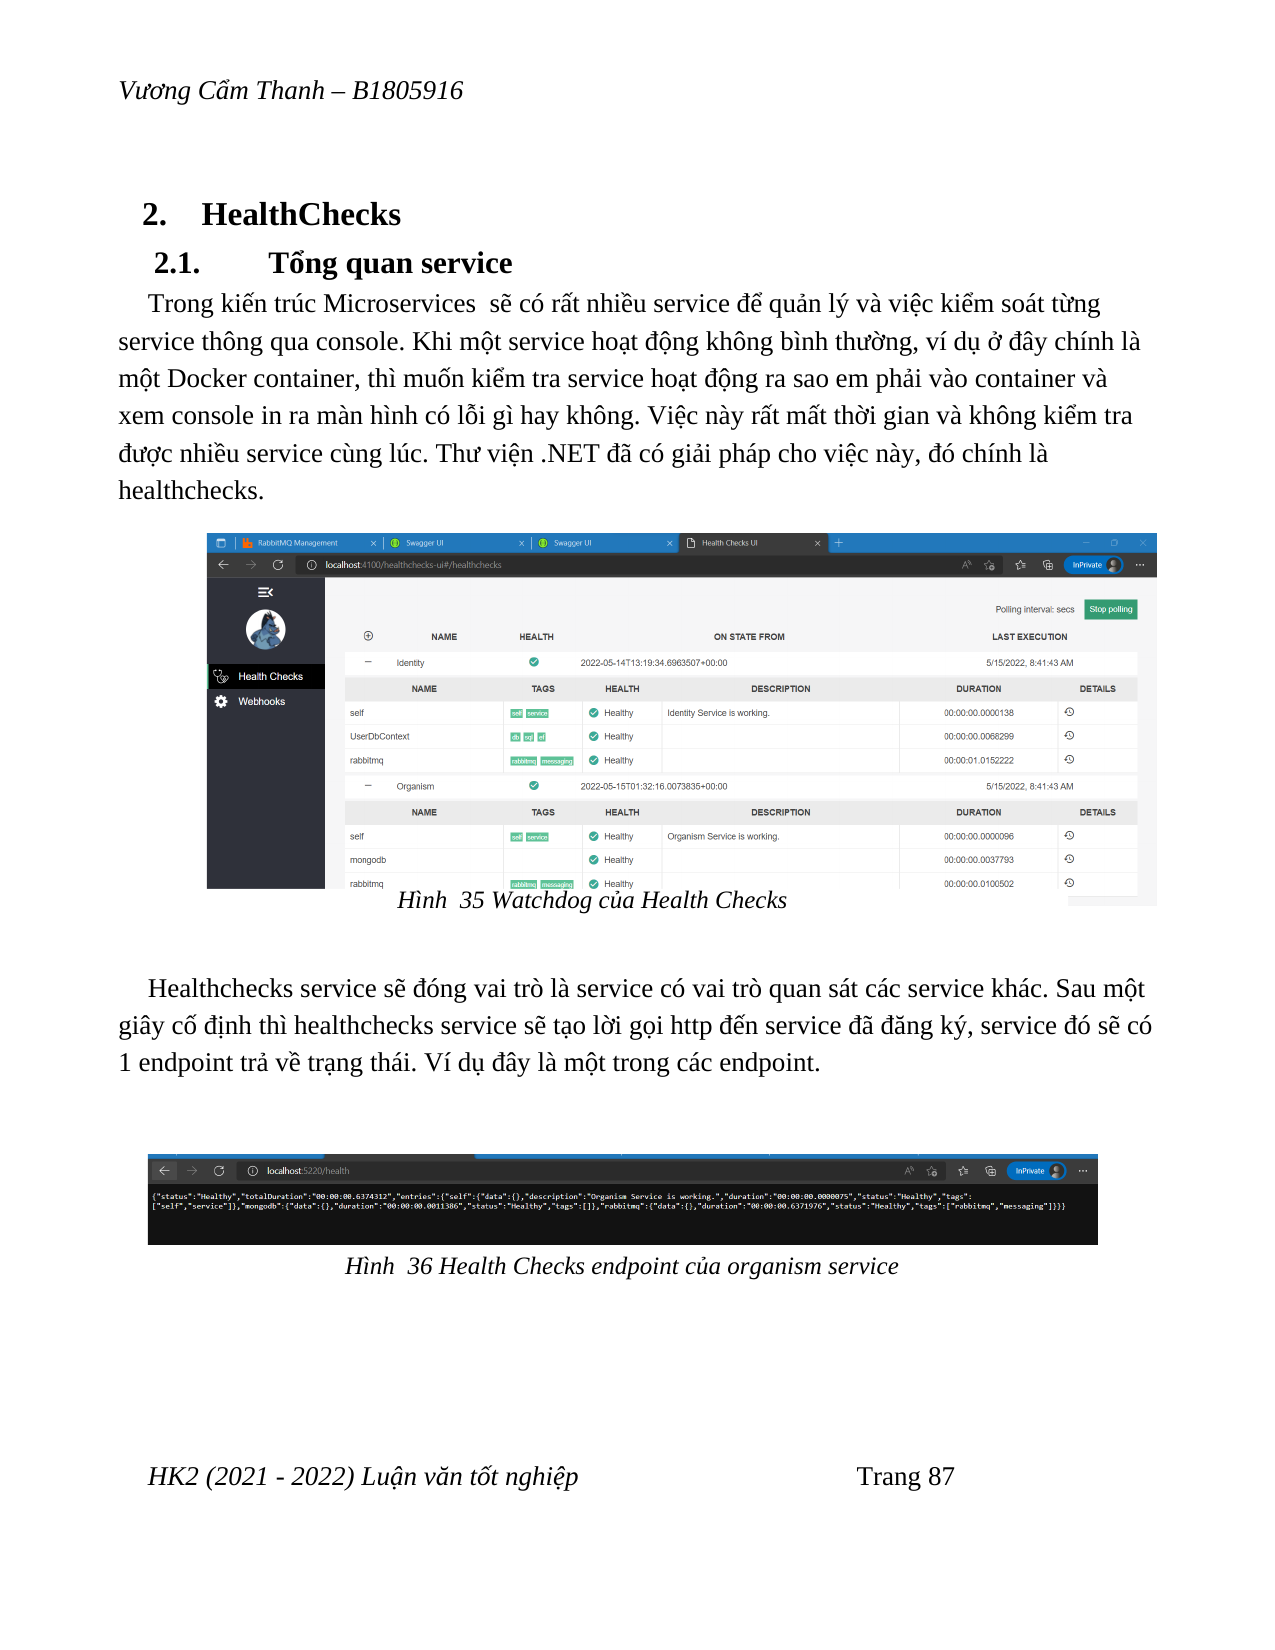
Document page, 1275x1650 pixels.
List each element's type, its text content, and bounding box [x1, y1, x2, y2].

text Trong kiến trúc Microservices sẽ có rất nhiều service để quản lý và việc kiểm soát từng service thông qua console. Khi một service hoạt động không bình thường, ví dụ ở đây chính là một Docker container, thì muốn kiểm tra service hoạt động ra sao em phải vào container và xem console in ra màn hình có lỗi gì hay không. Việc này rất mất thời gian và không kiểm tra được nhiều service cùng lúc. Thư viện .NET đã có giải pháp cho việc này, đó chính là healthchecks. [118, 287, 1157, 505]
picture [206, 533, 1157, 906]
text Healthchecks service sẽ đóng vai trò là service có vai trò quan sát các service khác. Sau một giây cố định thì healthchecks service sẽ tạo lời gọi http đến service đã đăng ký, service đó sẽ có 1 endpoint trả về trạng thái. Ví dụ đây là một trong các endpoint. [118, 972, 1157, 1078]
subtitle Tổng quan service [148, 244, 1157, 280]
subtitle HealthChecks [142, 194, 1157, 233]
picture [147, 1154, 1098, 1245]
